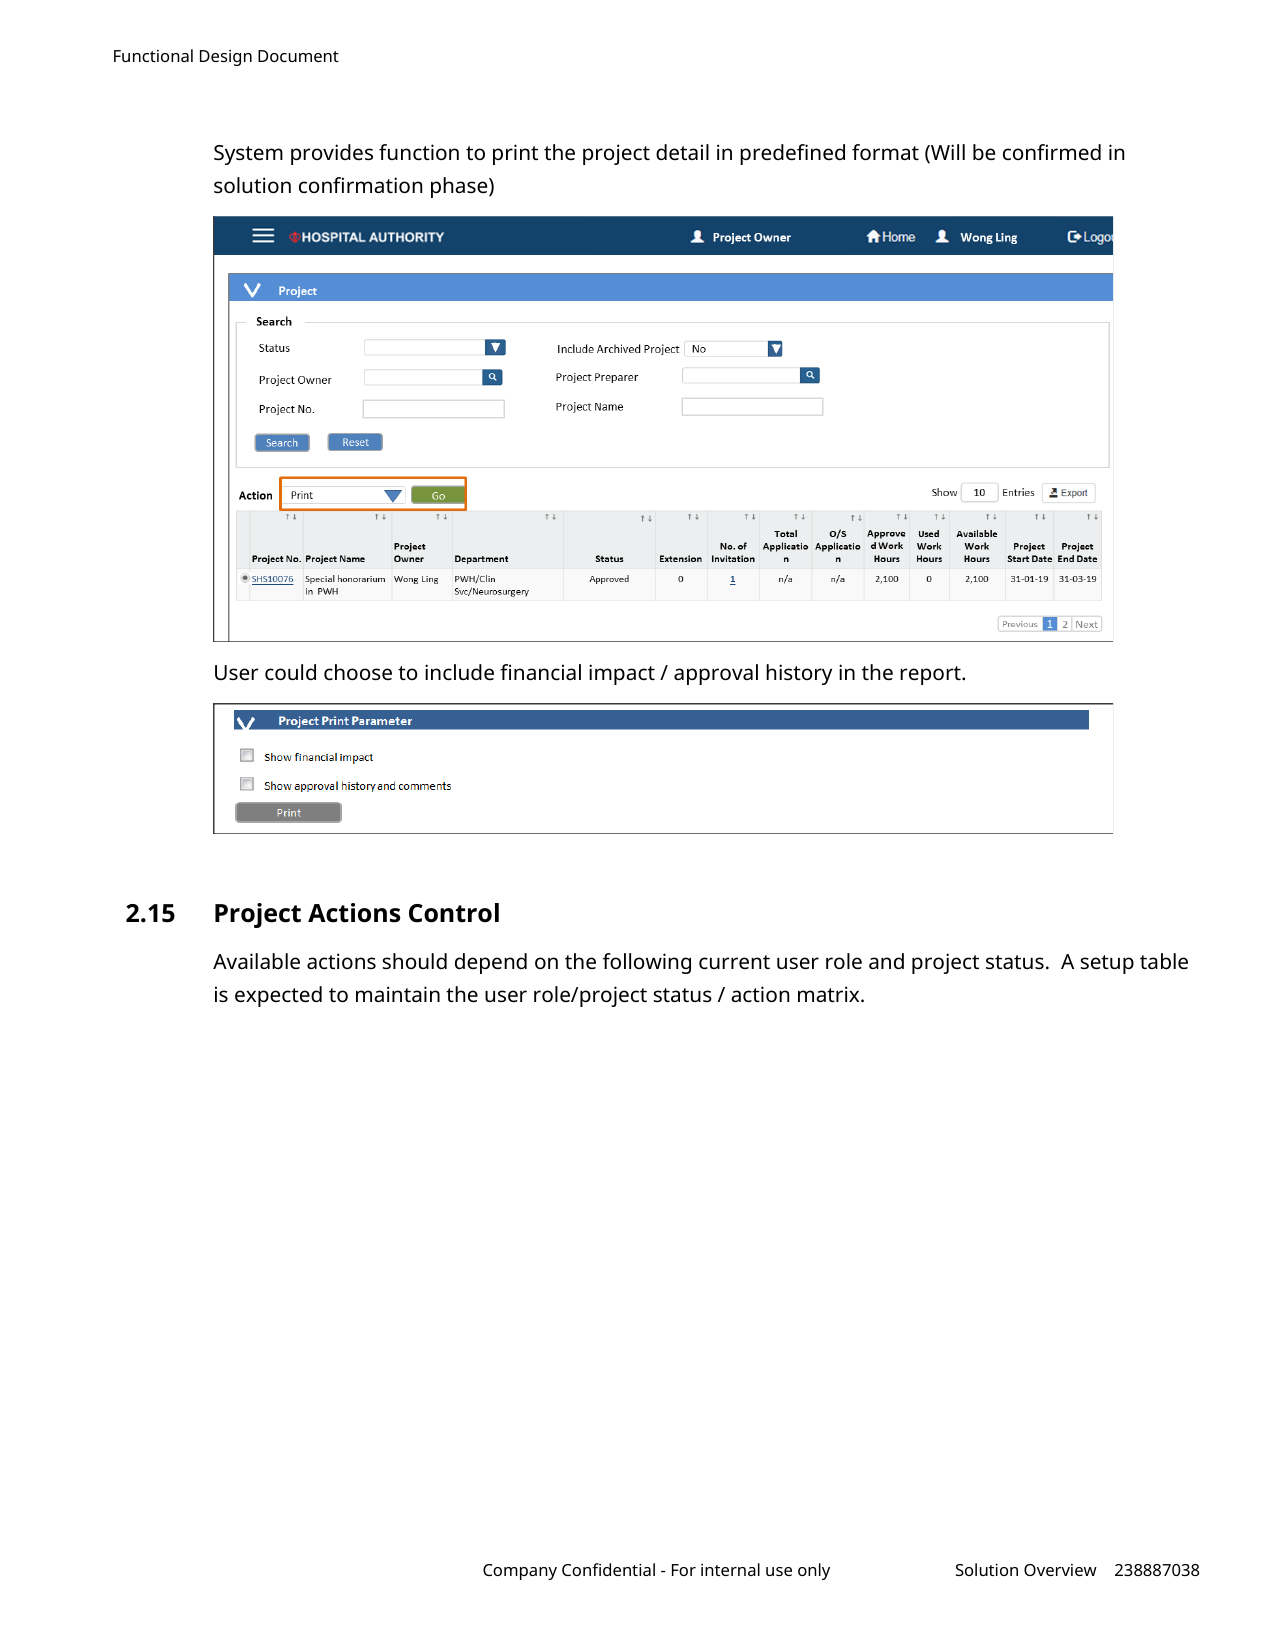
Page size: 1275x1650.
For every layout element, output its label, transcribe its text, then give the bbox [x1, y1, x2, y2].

subtitle Project Actions Control [112, 896, 1200, 930]
picture [213, 703, 1114, 834]
text User could choose to include financial impact / approval history in the report. [213, 658, 1200, 687]
text System provides function to print the project detail in predefined format (Will be confirmed in solution confirmation phase) [213, 138, 1200, 199]
text Available actions should depend on the following current user role and project status. A setup table is expected to maintain the user role/project status / action matrix. [213, 947, 1200, 1008]
picture [213, 216, 1114, 642]
